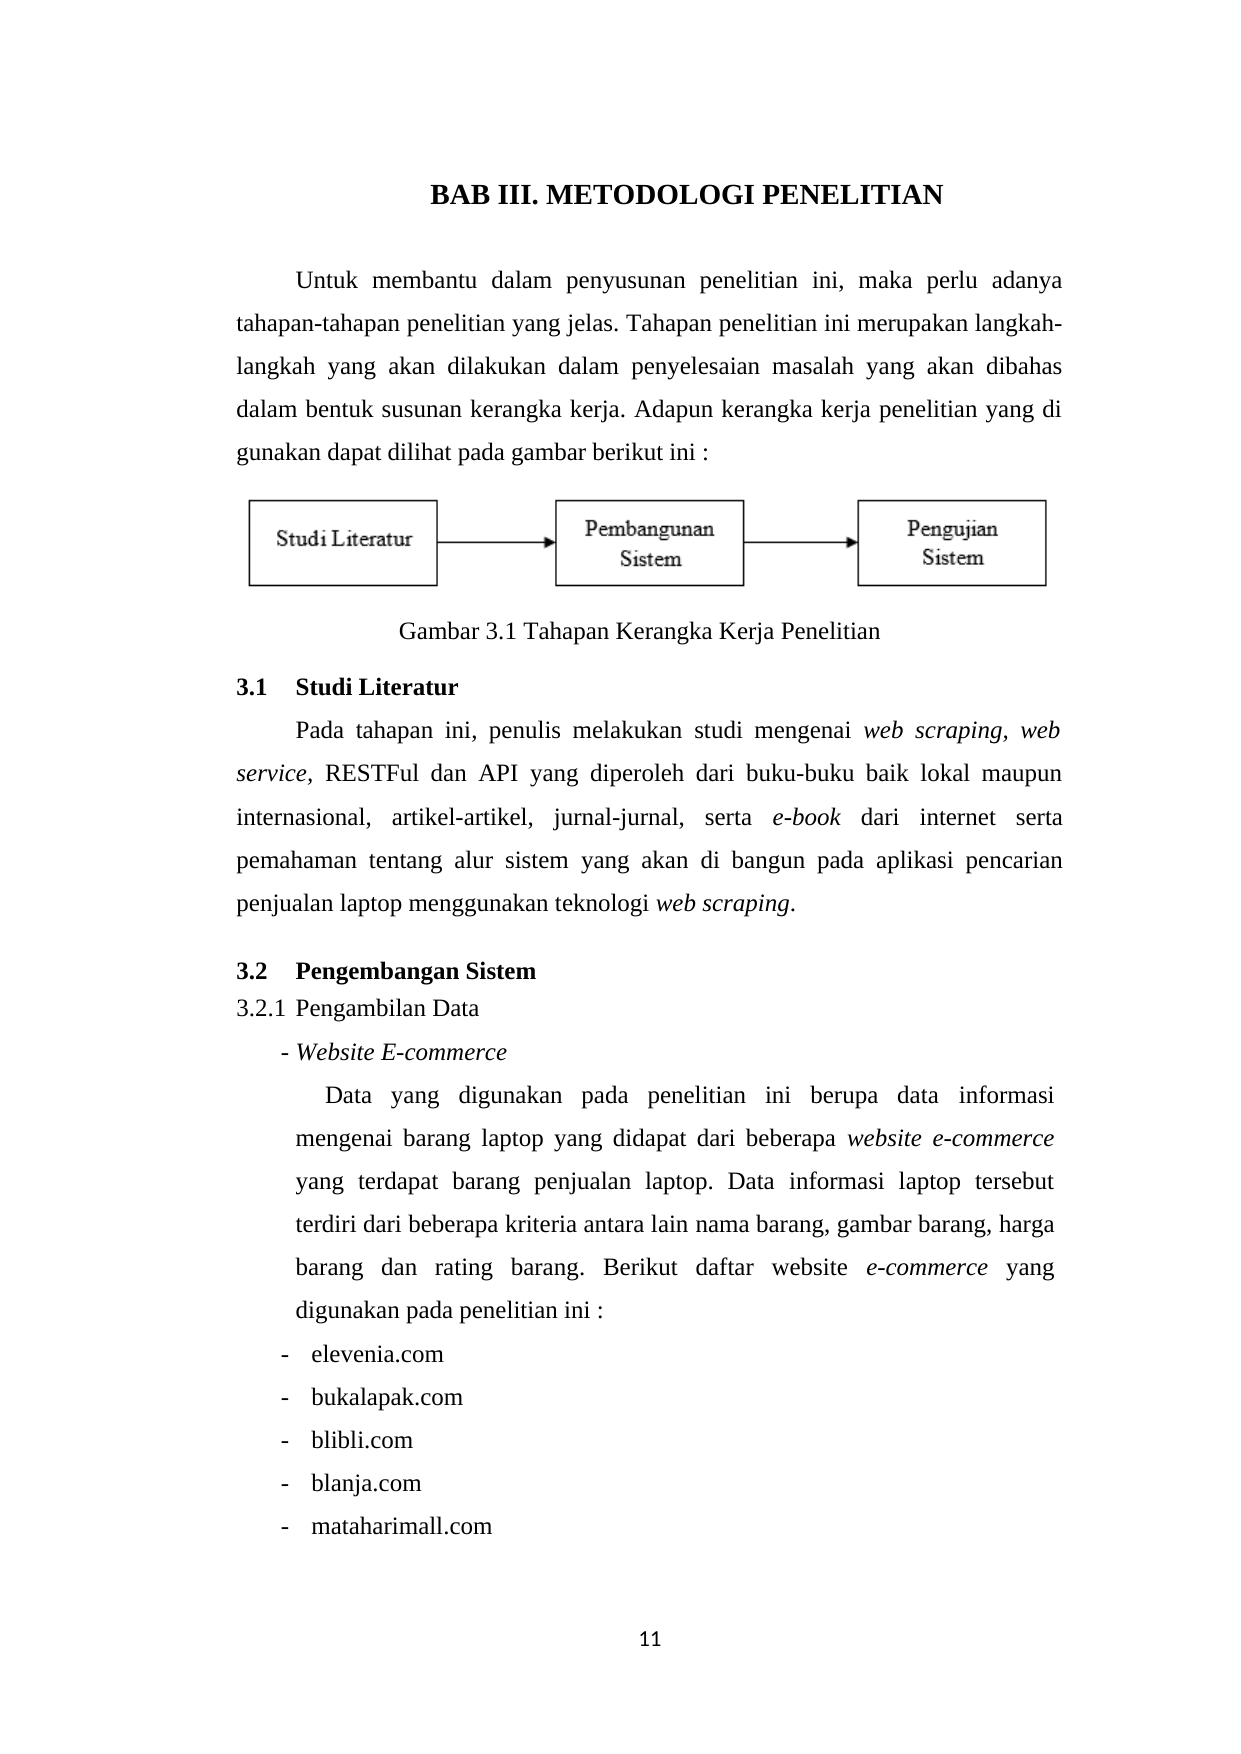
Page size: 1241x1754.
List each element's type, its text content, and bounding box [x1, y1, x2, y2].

subtitle Studi Literatur [236, 672, 1063, 701]
list Website E-commerce [281, 1037, 1054, 1066]
list blanja.com [281, 1468, 1054, 1497]
subtitle Gambar 3.1 Tahapan Kerangka Kerja Penelitian [399, 616, 1063, 645]
text BAB III. METODOLOGI PENELITIAN [295, 177, 1063, 211]
subtitle Pengembangan Sistem [236, 956, 1063, 985]
picture [236, 480, 1063, 608]
list blibli.com [281, 1425, 1054, 1454]
list bukalapak.com [281, 1382, 1054, 1411]
text Pada tahapan ini, penulis melakukan studi mengenai web scraping, web service, RESTFul dan API yang diperoleh dari buku-buku baik lokal maupun internasional, artikel-artikel, jurnal-jurnal, serta e-book dari internet serta pemahaman tentang alur sistem yang akan di bangun pada aplikasi pencarian penjualan laptop menggunakan teknologi web scraping. [236, 715, 1063, 917]
list elevenia.com [281, 1339, 1054, 1367]
text Data yang digunakan pada penelitian ini berupa data informasi mengenai barang laptop yang didapat dari beberapa website e-commerce yang terdapat barang penjualan laptop. Data informasi laptop tersebut terdiri dari beberapa kriteria antara lain nama barang, gambar barang, harga barang dan rating barang. Berikut daftar website e-commerce yang digunakan pada penelitian ini : [295, 1080, 1054, 1324]
text Untuk membantu dalam penyusunan penelitian ini, maka perlu adanya tahapan-tahapan penelitian yang jelas. Tahapan penelitian ini merupakan langkah-langkah yang akan dilakukan dalam penyelesaian masalah yang akan dibahas dalam bentuk susunan kerangka kerja. Adapun kerangka kerja penelitian yang di gunakan dapat dilihat pada gambar berikut ini : [236, 265, 1063, 466]
list mataharimall.com [281, 1511, 1054, 1540]
subtitle Pengambilan Data [236, 993, 1063, 1022]
